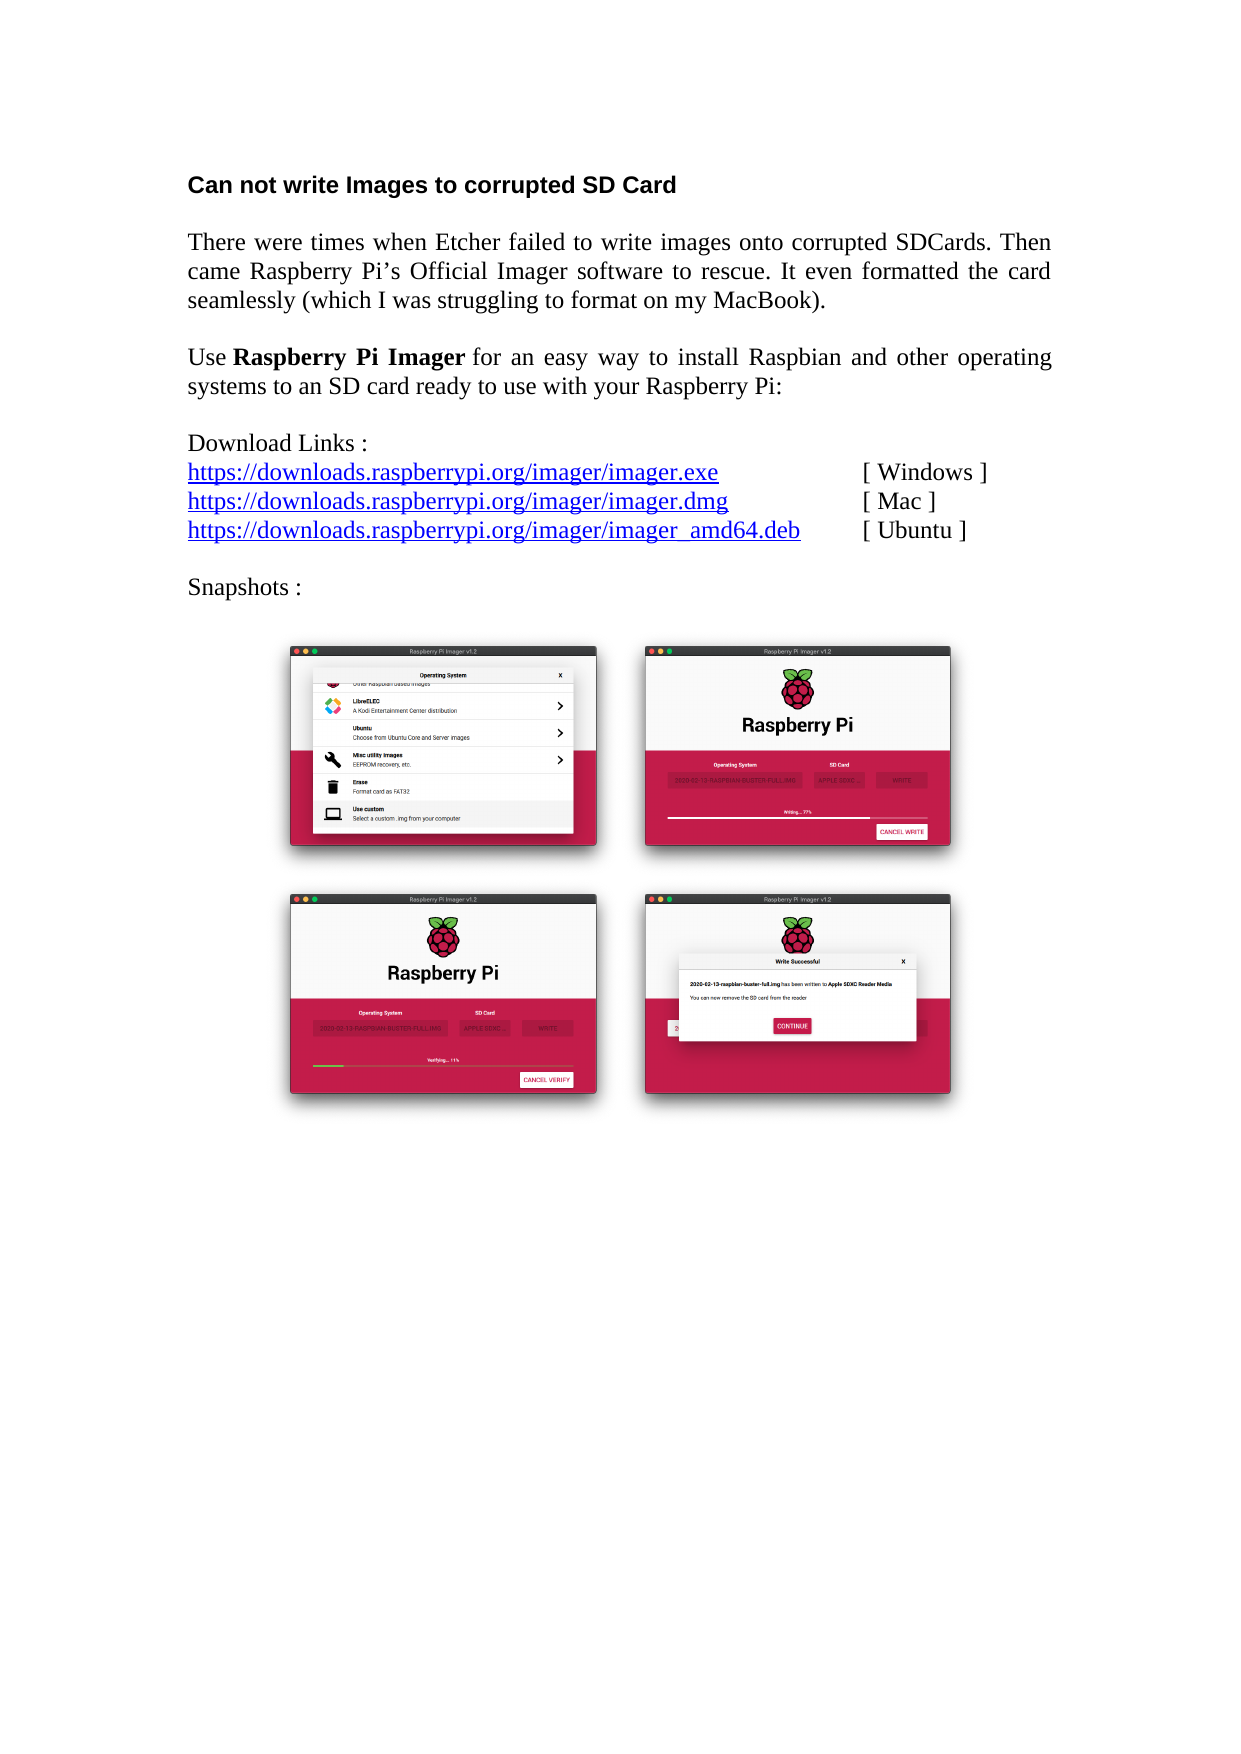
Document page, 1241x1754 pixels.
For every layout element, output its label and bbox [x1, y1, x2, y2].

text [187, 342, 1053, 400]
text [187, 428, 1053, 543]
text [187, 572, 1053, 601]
picture [266, 629, 975, 1126]
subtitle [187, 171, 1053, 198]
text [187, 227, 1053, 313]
